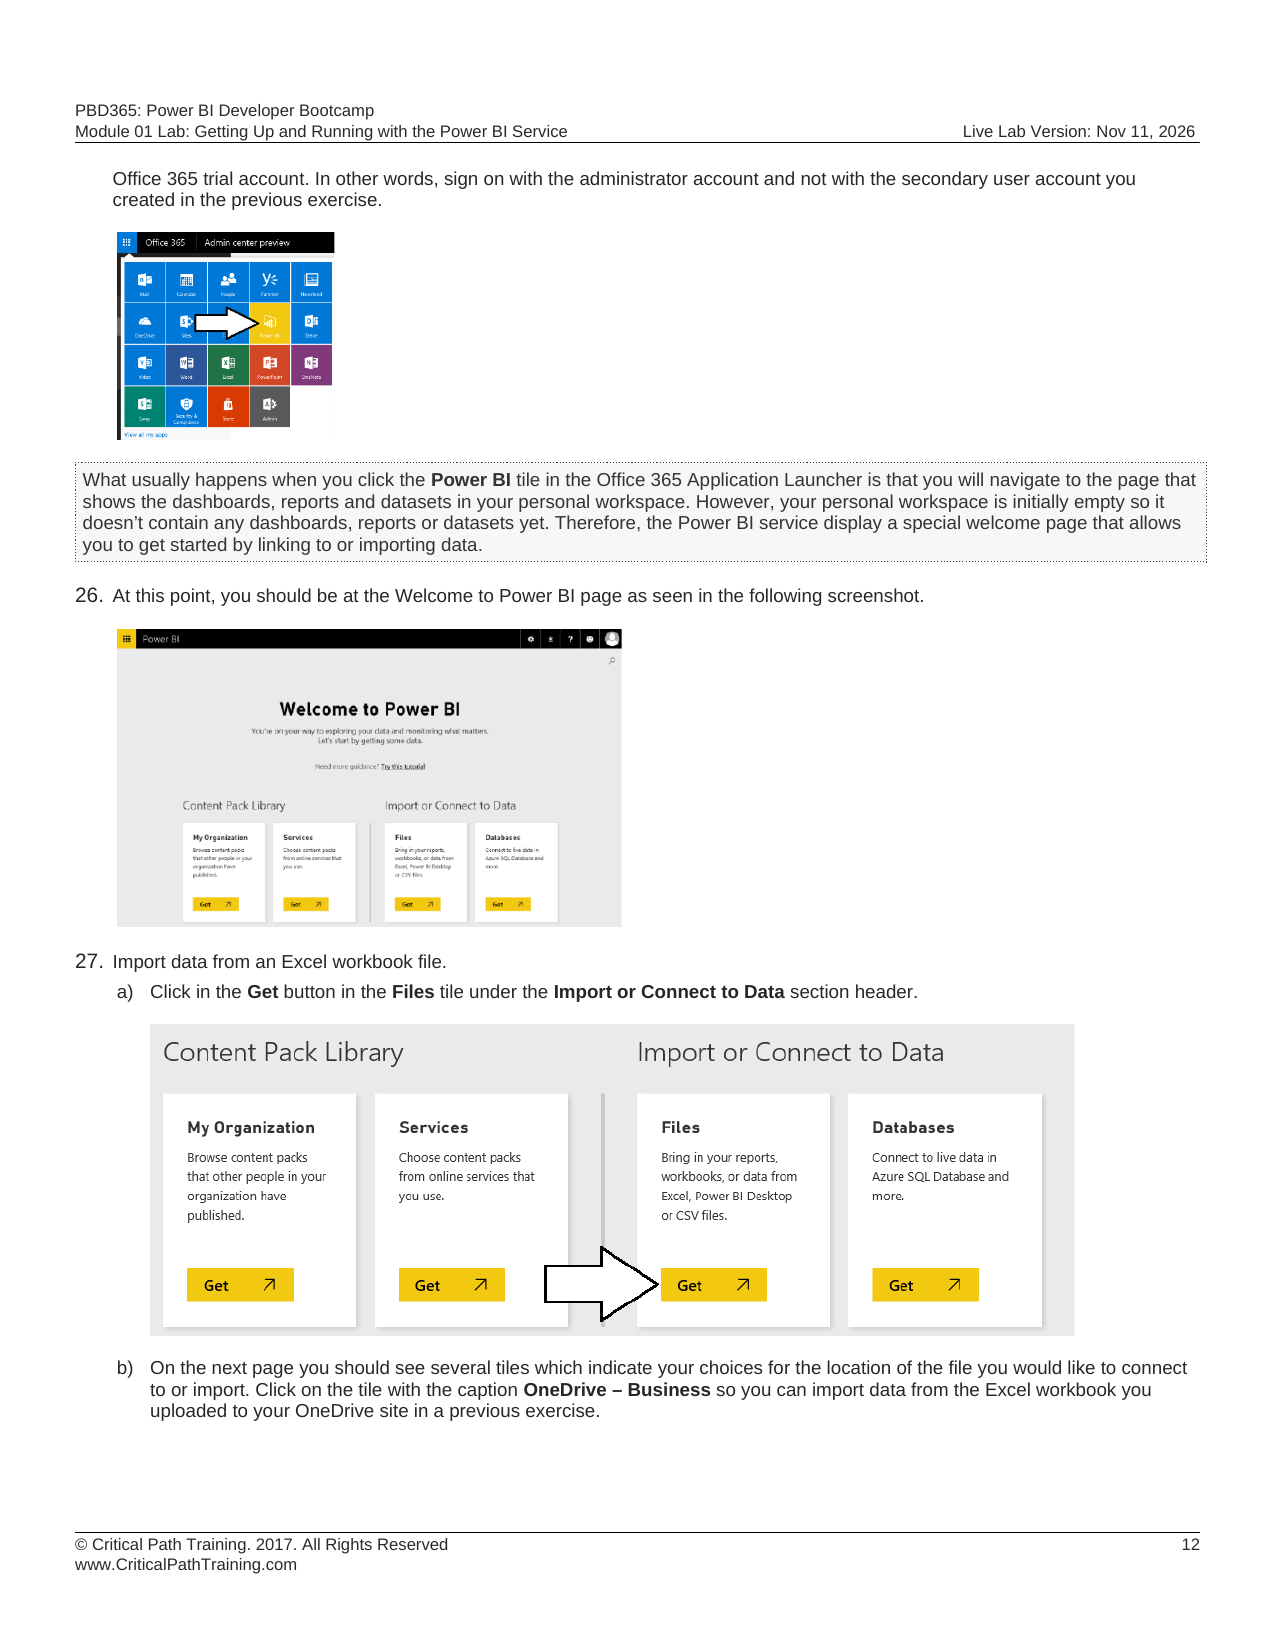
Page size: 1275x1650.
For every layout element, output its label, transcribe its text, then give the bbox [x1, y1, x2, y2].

picture [117, 232, 335, 440]
picture [117, 629, 622, 927]
text On the next page you should see several tiles which indicate your choices for the location of the file you would like to connect to or import. Click on the tile with the caption OneDrive – Business so you can import data from the Excel workbook you uploaded to your OneDrive site in a previous exercise. [117, 1357, 1200, 1422]
text Click in the Get button in the Files tile under the Import or Connect to Data section header. [117, 981, 1200, 1002]
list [75, 168, 1200, 211]
text At this point, you should be at the Welcome to Power BI page as seen in the following screenshot. [75, 583, 1200, 607]
text Import data from an Excel workbook file. [75, 949, 1200, 973]
picture [150, 1024, 1075, 1336]
text What usually happens when you click the Power BI tile in the Office 365 Application Launcher is that you will navigate to the page that shows the dashboards, reports and datasets in your personal workspace. However, your personal workspace is initially empty so it doesn’t contain any dashboards, reports or datasets yet. Therefore, the Power BI service display a special welcome page that allows you to get started by linking to or importing data. [75, 462, 1207, 562]
